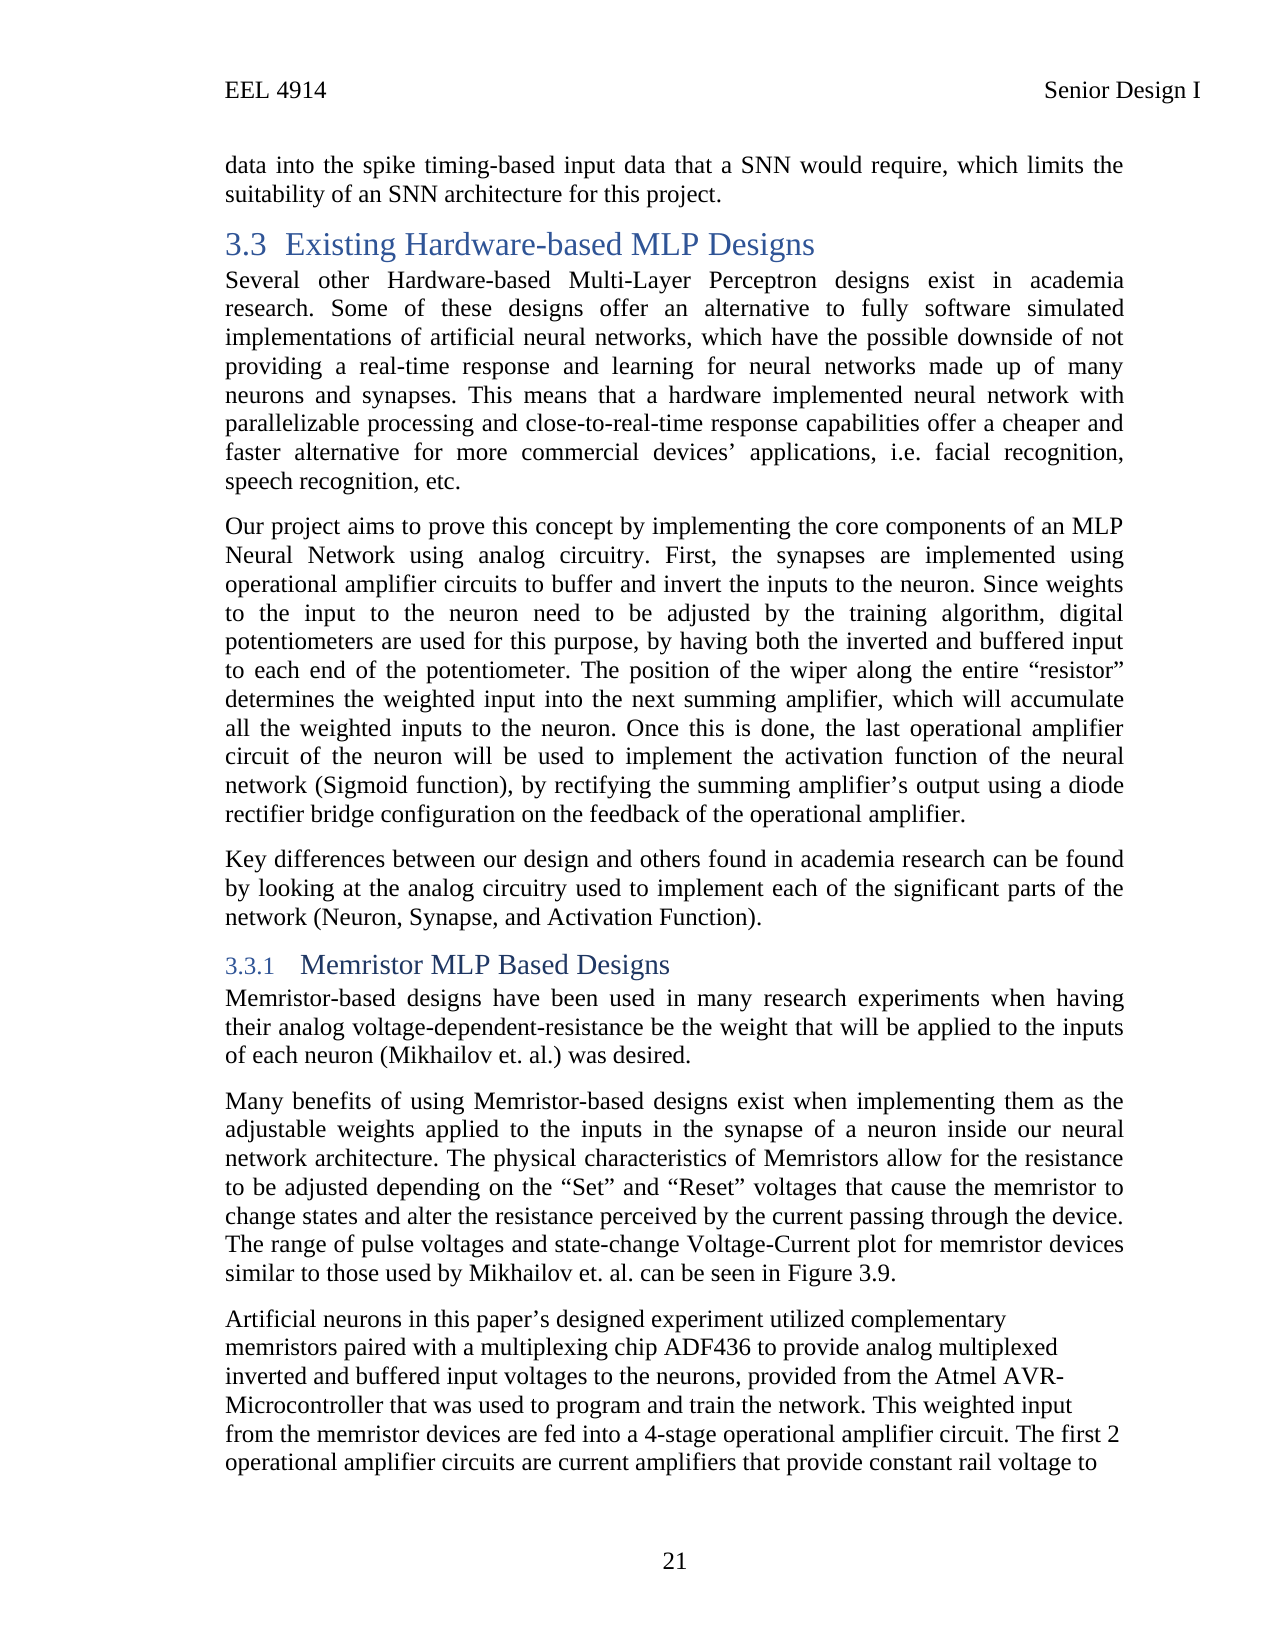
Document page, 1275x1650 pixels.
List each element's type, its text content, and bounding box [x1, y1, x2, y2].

text Key differences between our design and others found in academia research can be found by looking at the analog circuitry used to implement each of the significant parts of the network (Neuron, Synapse, and Activation Function). [225, 844, 1125, 931]
text Memristor-based designs have been used in many research experiments when having their analog voltage-dependent-resistance be the weight that will be applied to the inputs of each neuron (Mikhailov et. al.) was desired. [225, 983, 1125, 1069]
subtitle Memristor MLP Based Designs [225, 947, 1125, 981]
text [225, 1304, 1125, 1476]
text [225, 150, 1125, 207]
text Several other Hardware-based Multi-Layer Perceptron designs exist in academia research. Some of these designs offer an alternative to fully software simulated implementations of artificial neural networks, which have the possible downside of not providing a real-time response and learning for neural networks made up of many neurons and synapses. This means that a hardware implemented neural network with parallelizable processing and close-to-real-time response capabilities offer a cheaper and faster alternative for more commercial devices’ applications, i.e. facial recognition, speech recognition, etc. [225, 265, 1125, 495]
text Our project aims to prove this concept by implementing the core components of an MLP Neural Network using analog circuitry. First, the synapses are implemented using operational amplifier circuits to buffer and invert the inputs to the neuron. Since weights to the input to the neuron need to be adjusted by the training algorithm, digital potentiometers are used for this purpose, by having both the inverted and buffered input to each end of the potentiometer. The position of the wiper along the entire “resistor” determines the weighted input into the next summing amplifier, which will accumulate all the weighted inputs to the neuron. Once this is done, the last operational amplifier circuit of the neuron will be used to implement the activation function of the neural network (Sigmoid function), by rectifying the summing amplifier’s output using a diode rectifier bridge configuration on the feedback of the operational amplifier. [225, 511, 1125, 828]
subtitle Existing Hardware-based MLP Designs [225, 224, 1125, 262]
